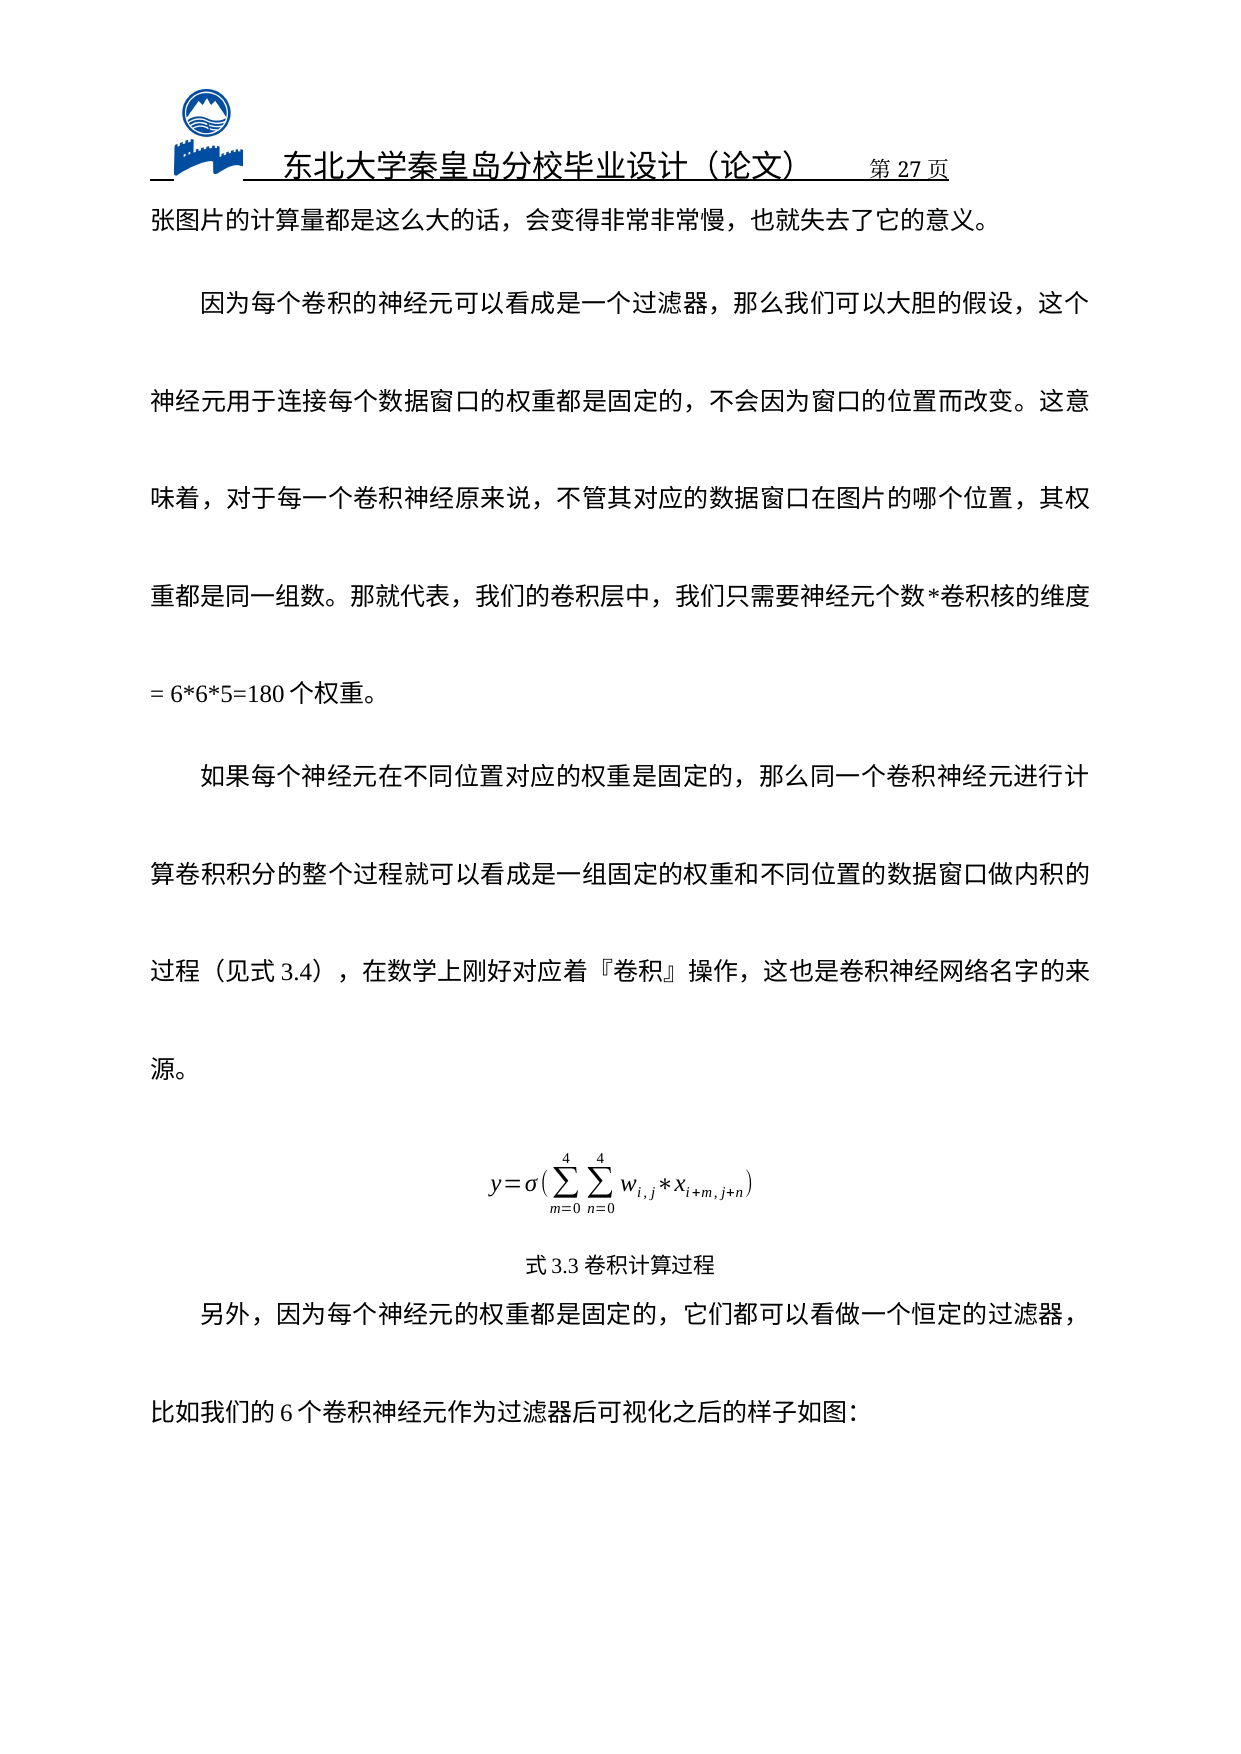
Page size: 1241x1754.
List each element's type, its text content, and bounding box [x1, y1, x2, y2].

text 因为每个卷积的神经元可以看成是一个过滤器，那么我们可以大胆的假设，这个神经元用于连接每个数据窗口的权重都是固定的，不会因为窗口的位置而改变。这意味着，对于每一个卷积神经原来说，不管其对应的数据窗口在图片的哪个位置，其权重都是同一组数。那就代表，我们的卷积层中，我们只需要神经元个数*卷积核的维度= 6*6*5=180个权重。 [150, 269, 1090, 724]
text 另外，因为每个神经元的权重都是固定的，它们都可以看做一个恒定的过滤器，比如我们的6个卷积神经元作为过滤器后可视化之后的样子如图： [150, 1280, 1090, 1443]
text 式3.3 卷积计算过程 [150, 1248, 1090, 1280]
text 如果每个神经元在不同位置对应的权重是固定的，那么同一个卷积神经元进行计算卷积积分的整个过程就可以看成是一组固定的权重和不同位置的数据窗口做内积的过程（见式3.4），在数学上刚好对应着『卷积』操作，这也是卷积神经网络名字的来源。 [150, 742, 1090, 1100]
picture [173, 88, 244, 177]
